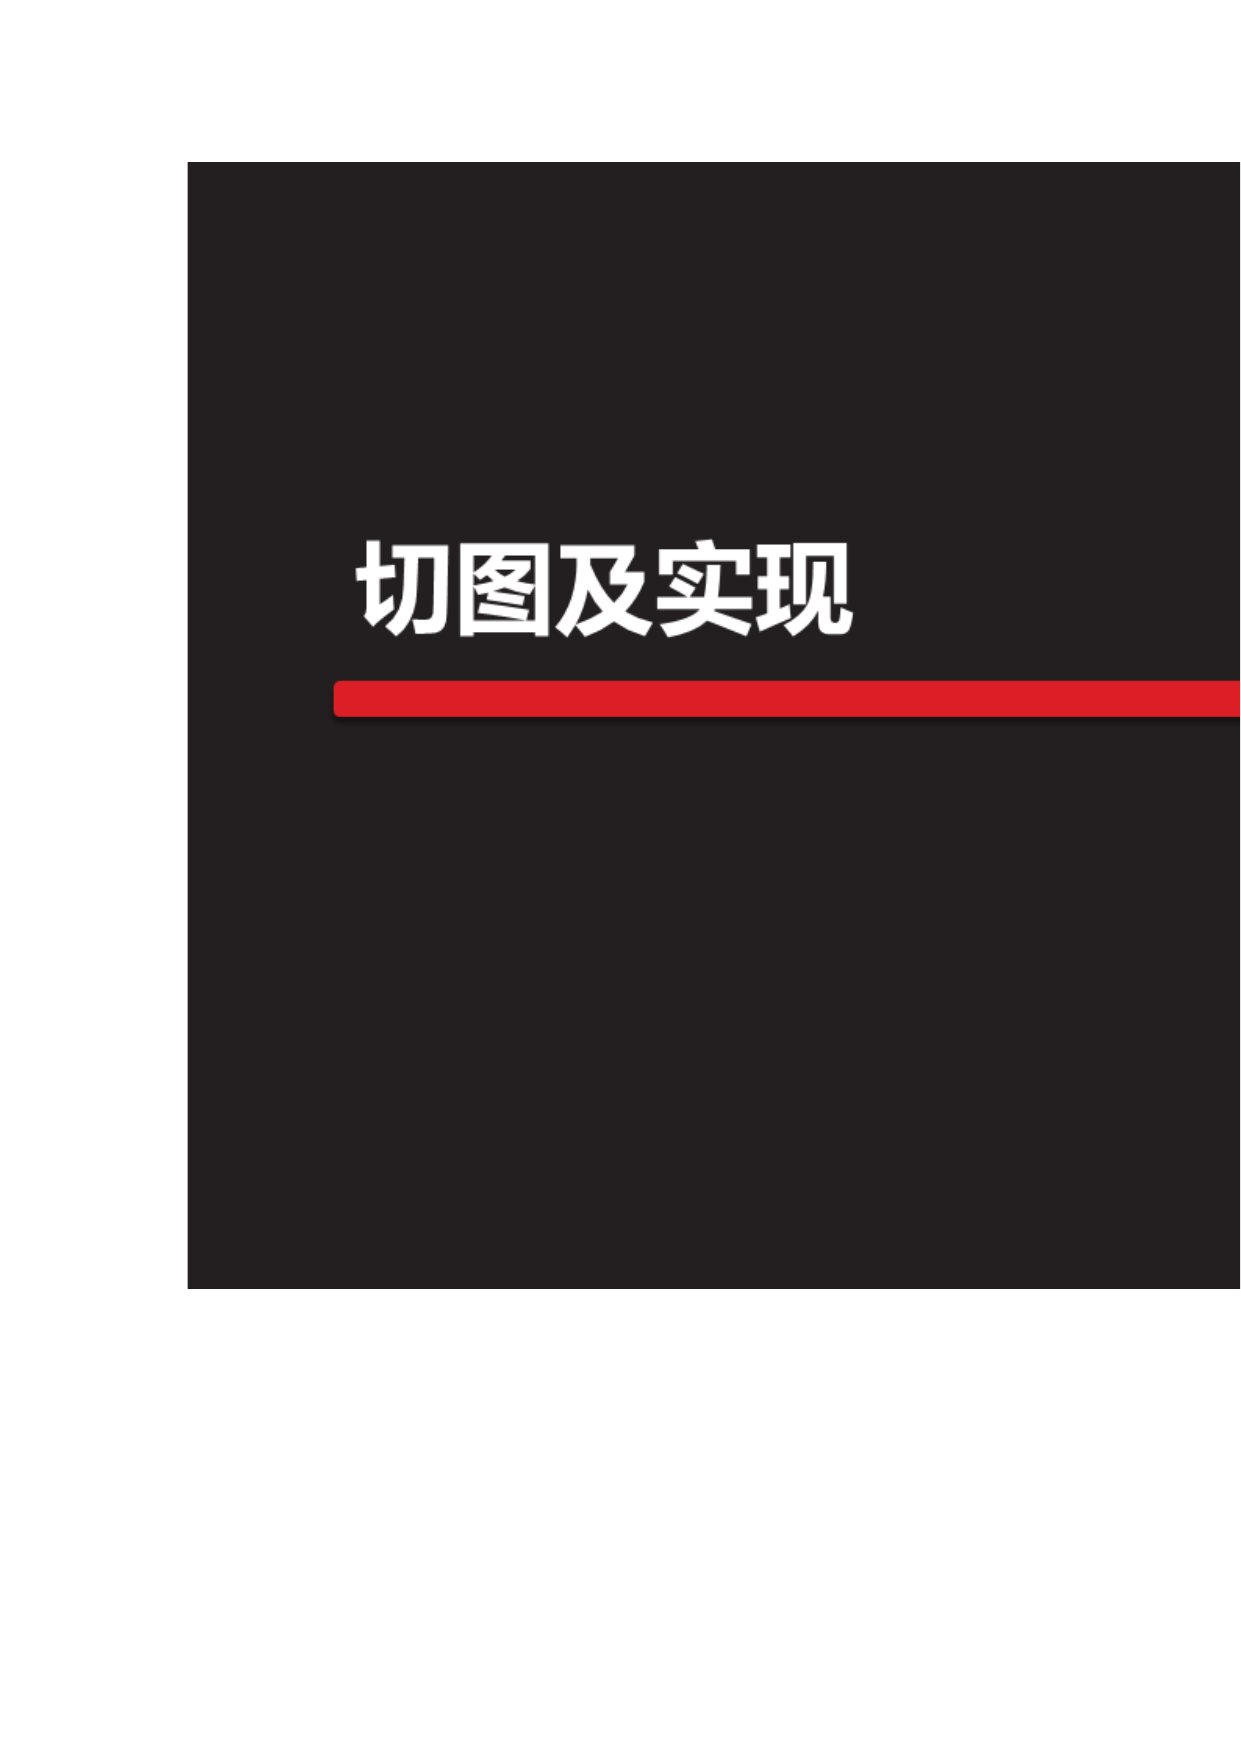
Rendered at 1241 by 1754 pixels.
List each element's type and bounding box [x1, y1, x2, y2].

picture [187, 162, 1241, 1289]
